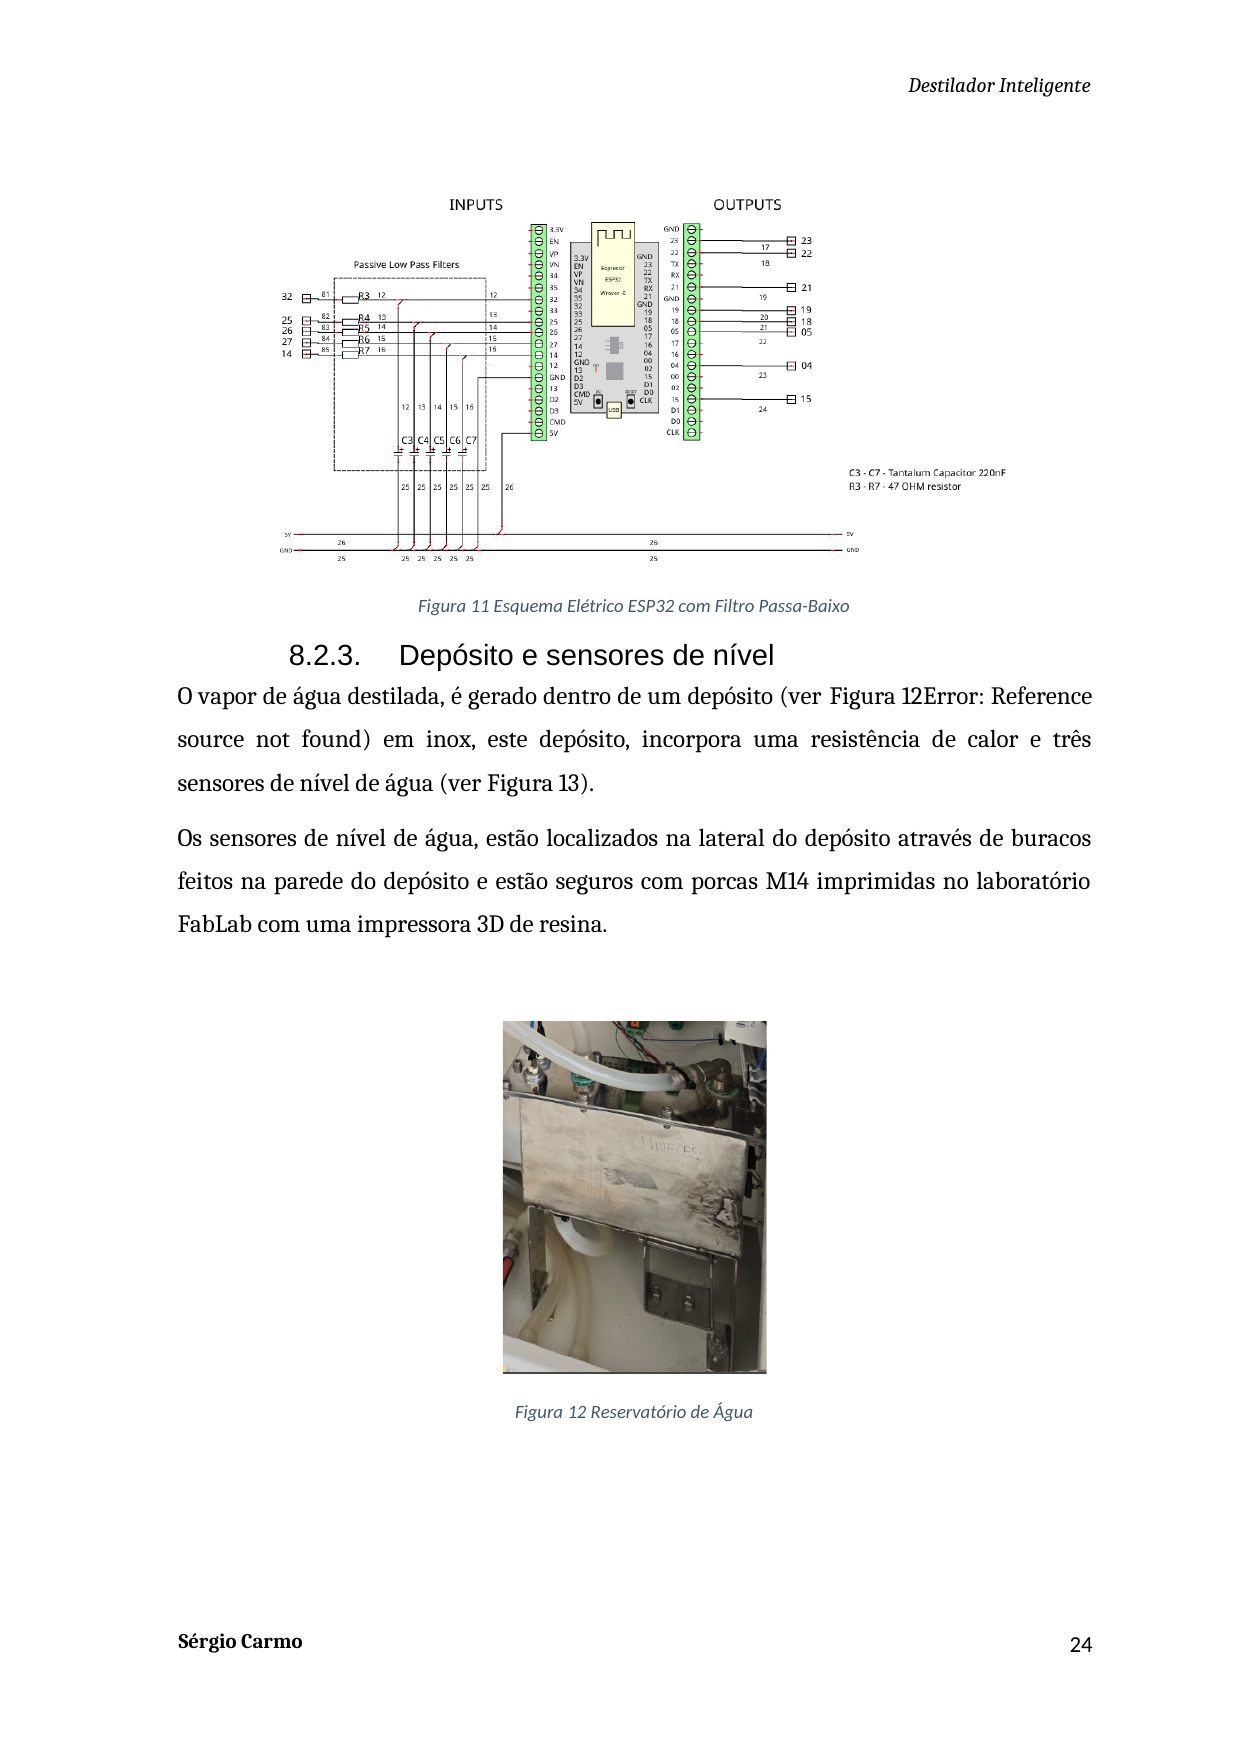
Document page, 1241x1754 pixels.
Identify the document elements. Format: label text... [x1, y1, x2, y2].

picture [502, 1021, 767, 1374]
text Figura 12 Reservatório de Água [177, 1400, 1092, 1423]
picture [263, 177, 1007, 568]
text Figura 11 Esquema Elétrico ESP32 com Filtro Passa-Baixo [177, 594, 1092, 617]
text Os sensores de nível de água, estão localizados na lateral do depósito através de buracos feitos na parede do depósito e estão seguros com porcas M14 imprimidas no laboratório FabLab com uma impressora 3D de resina. [177, 824, 1092, 939]
subtitle Depósito e sensores de nível [288, 638, 1092, 671]
